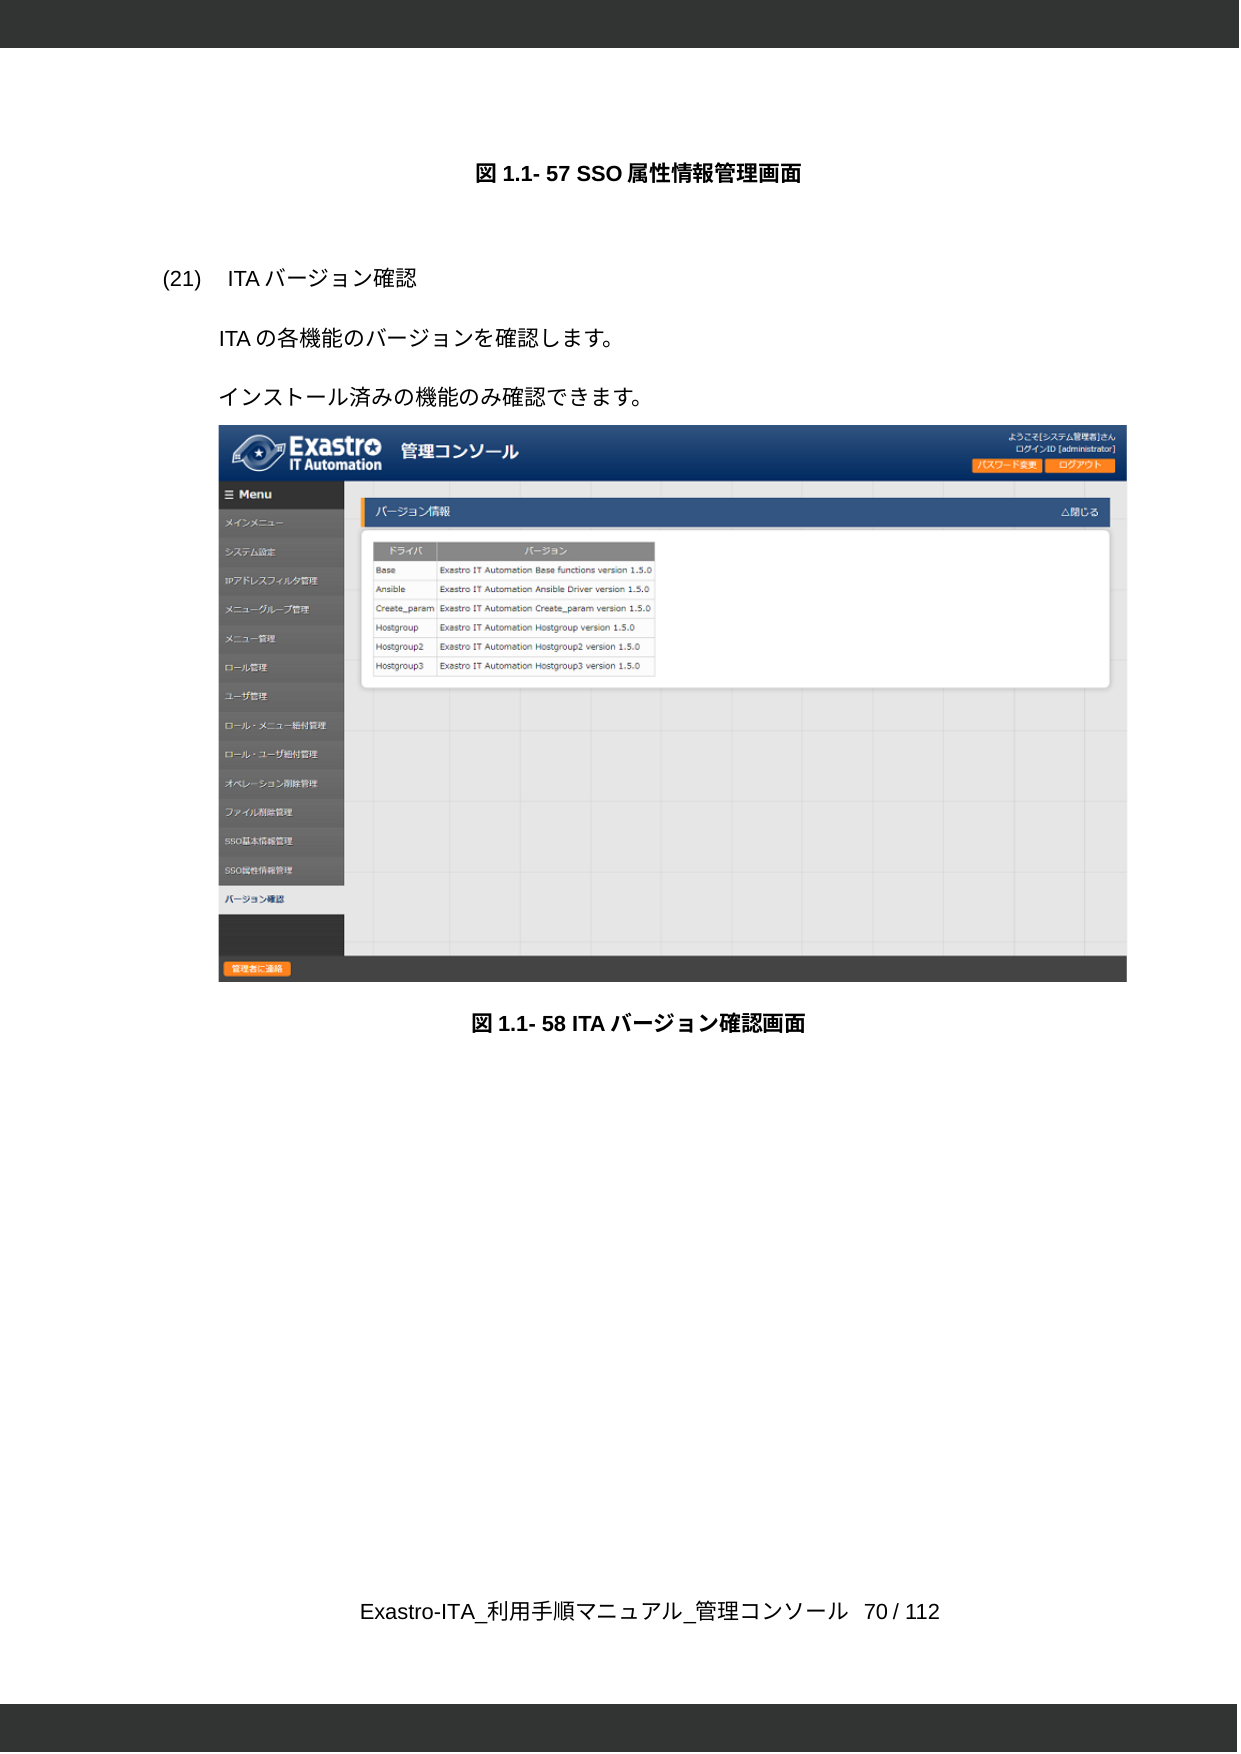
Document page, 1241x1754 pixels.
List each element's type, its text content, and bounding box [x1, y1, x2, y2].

text 図 1.1- 58 ITAバージョン確認画面 [148, 992, 1130, 1051]
picture [218, 425, 1128, 982]
picture [0, 0, 1239, 48]
text インストール済みの機能のみ確認できます。 [218, 366, 1152, 426]
picture [0, 1704, 1237, 1752]
text 図 1.1- 57 SSO属性情報管理画面 [148, 142, 1130, 201]
text ITAの各機能のバージョンを確認します。 [218, 307, 1152, 366]
subtitle ITAバージョン確認 [162, 247, 1152, 307]
